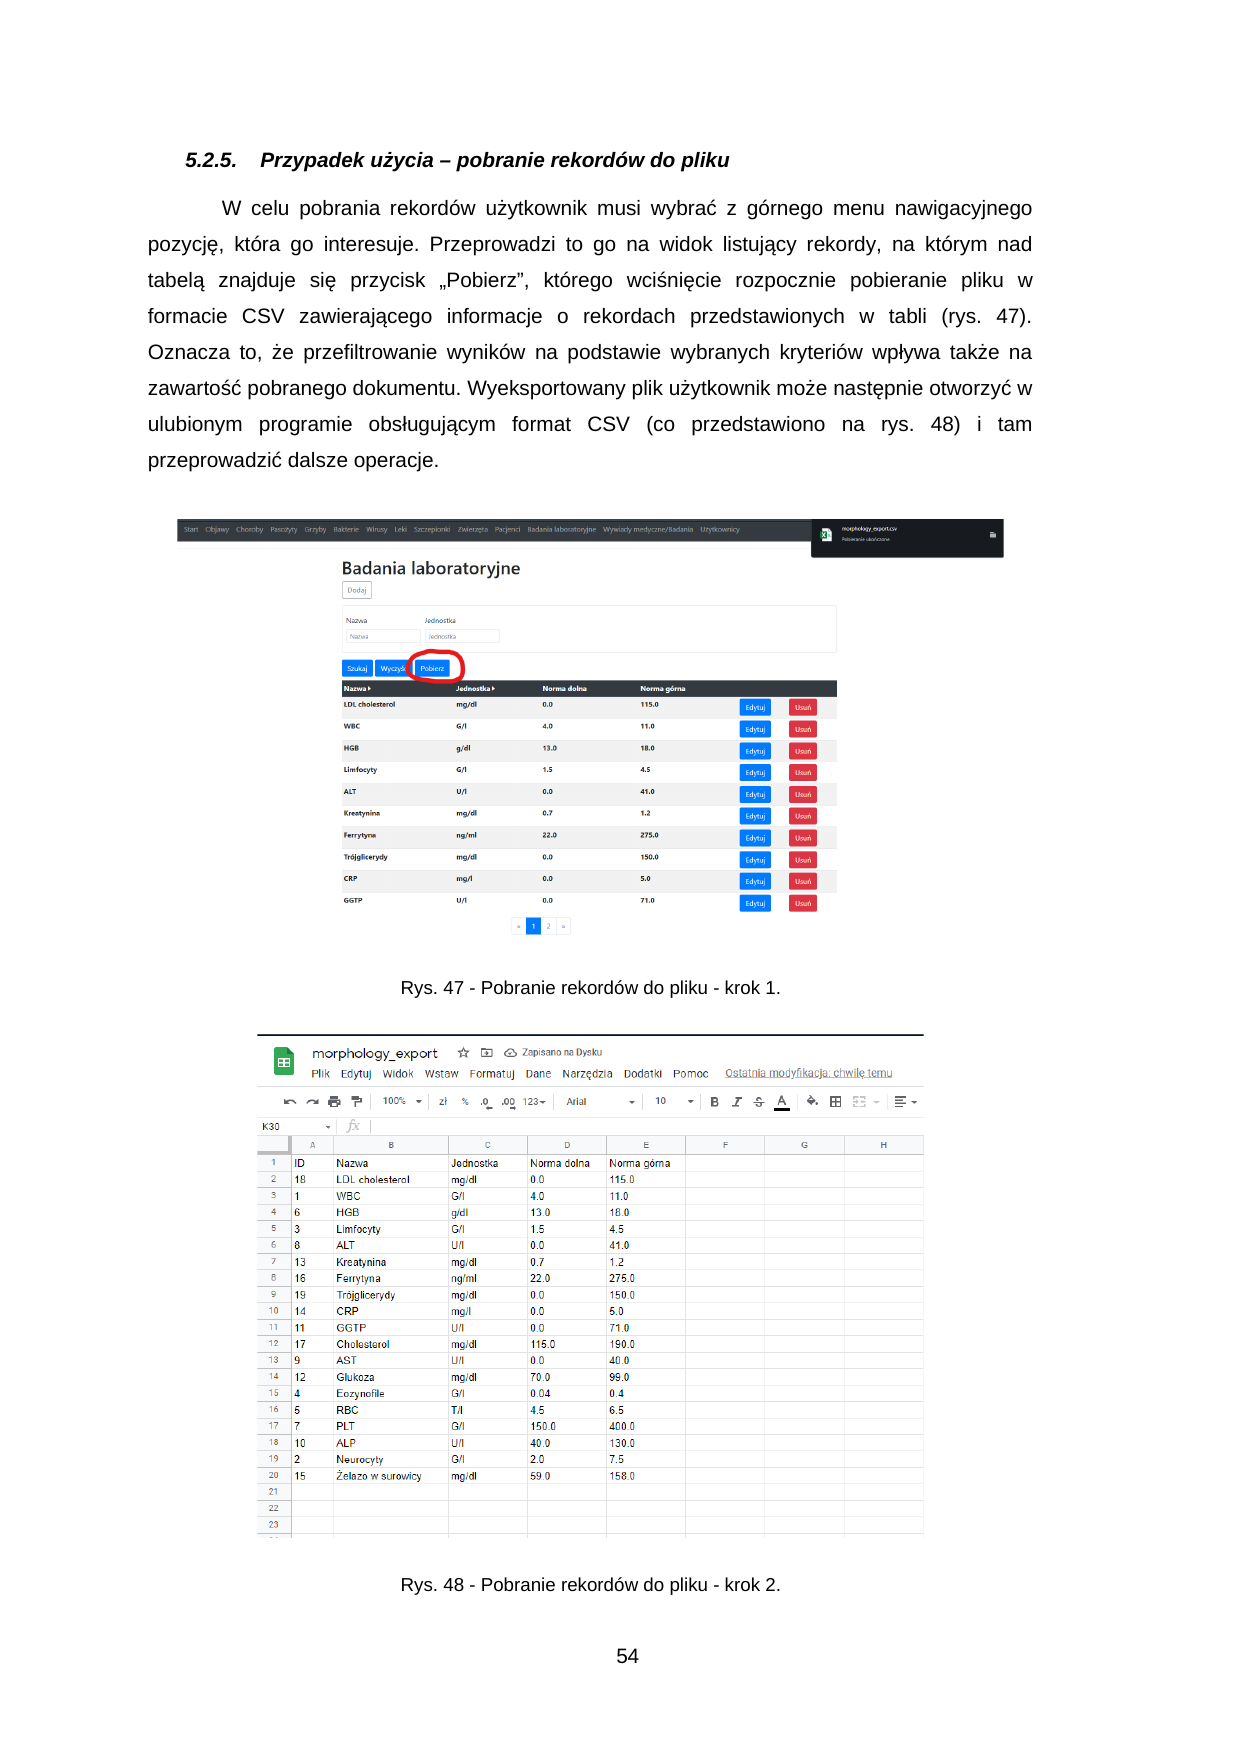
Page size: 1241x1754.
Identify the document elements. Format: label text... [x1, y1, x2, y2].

subtitle Przypadek użycia – pobranie rekordów do pliku [185, 148, 1033, 172]
text W celu pobrania rekordów użytkownik musi wybrać z górnego menu nawigacyjnego pozycję, która go interesuje. Przeprowadzi to go na widok listujący rekordy, na którym nad tabelą znajduje się przycisk „Pobierz”, którego wciśnięcie rozpocznie pobieranie pliku w formacie CSV zawierającego informacje o rekordach przedstawionych w tabli (rys. 47). Oznacza to, że przefiltrowanie wyników na podstawie wybranych kryteriów wpływa także na zawartość pobranego dokumentu. Wyeksportowany plik użytkownik może następnie otworzyć w ulubionym programie obsługującym format CSV (co przedstawiono na rys. 48) i tam przeprowadzić dalsze operacje. [148, 196, 1033, 472]
picture [177, 519, 1004, 941]
picture [257, 1034, 924, 1538]
